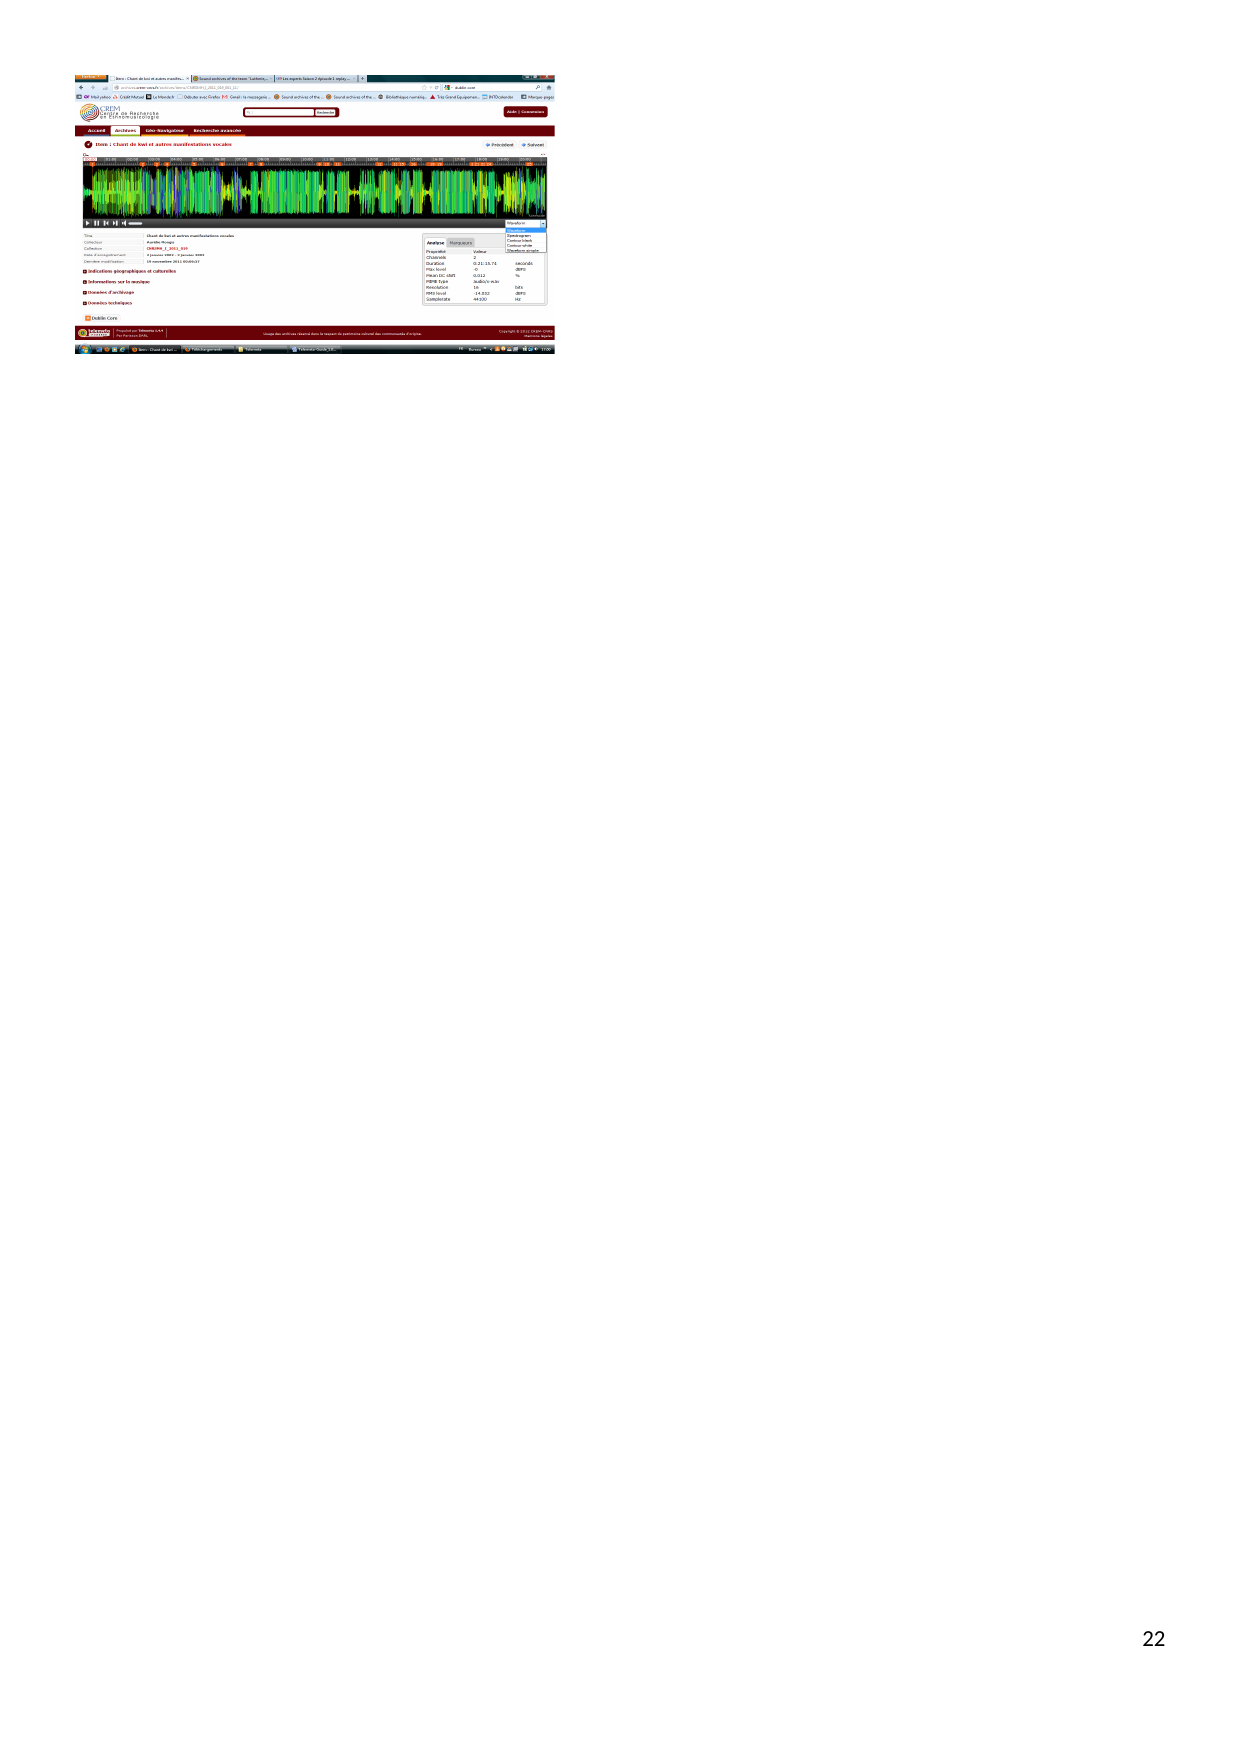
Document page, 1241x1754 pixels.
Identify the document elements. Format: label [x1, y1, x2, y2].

picture [75, 75, 555, 354]
